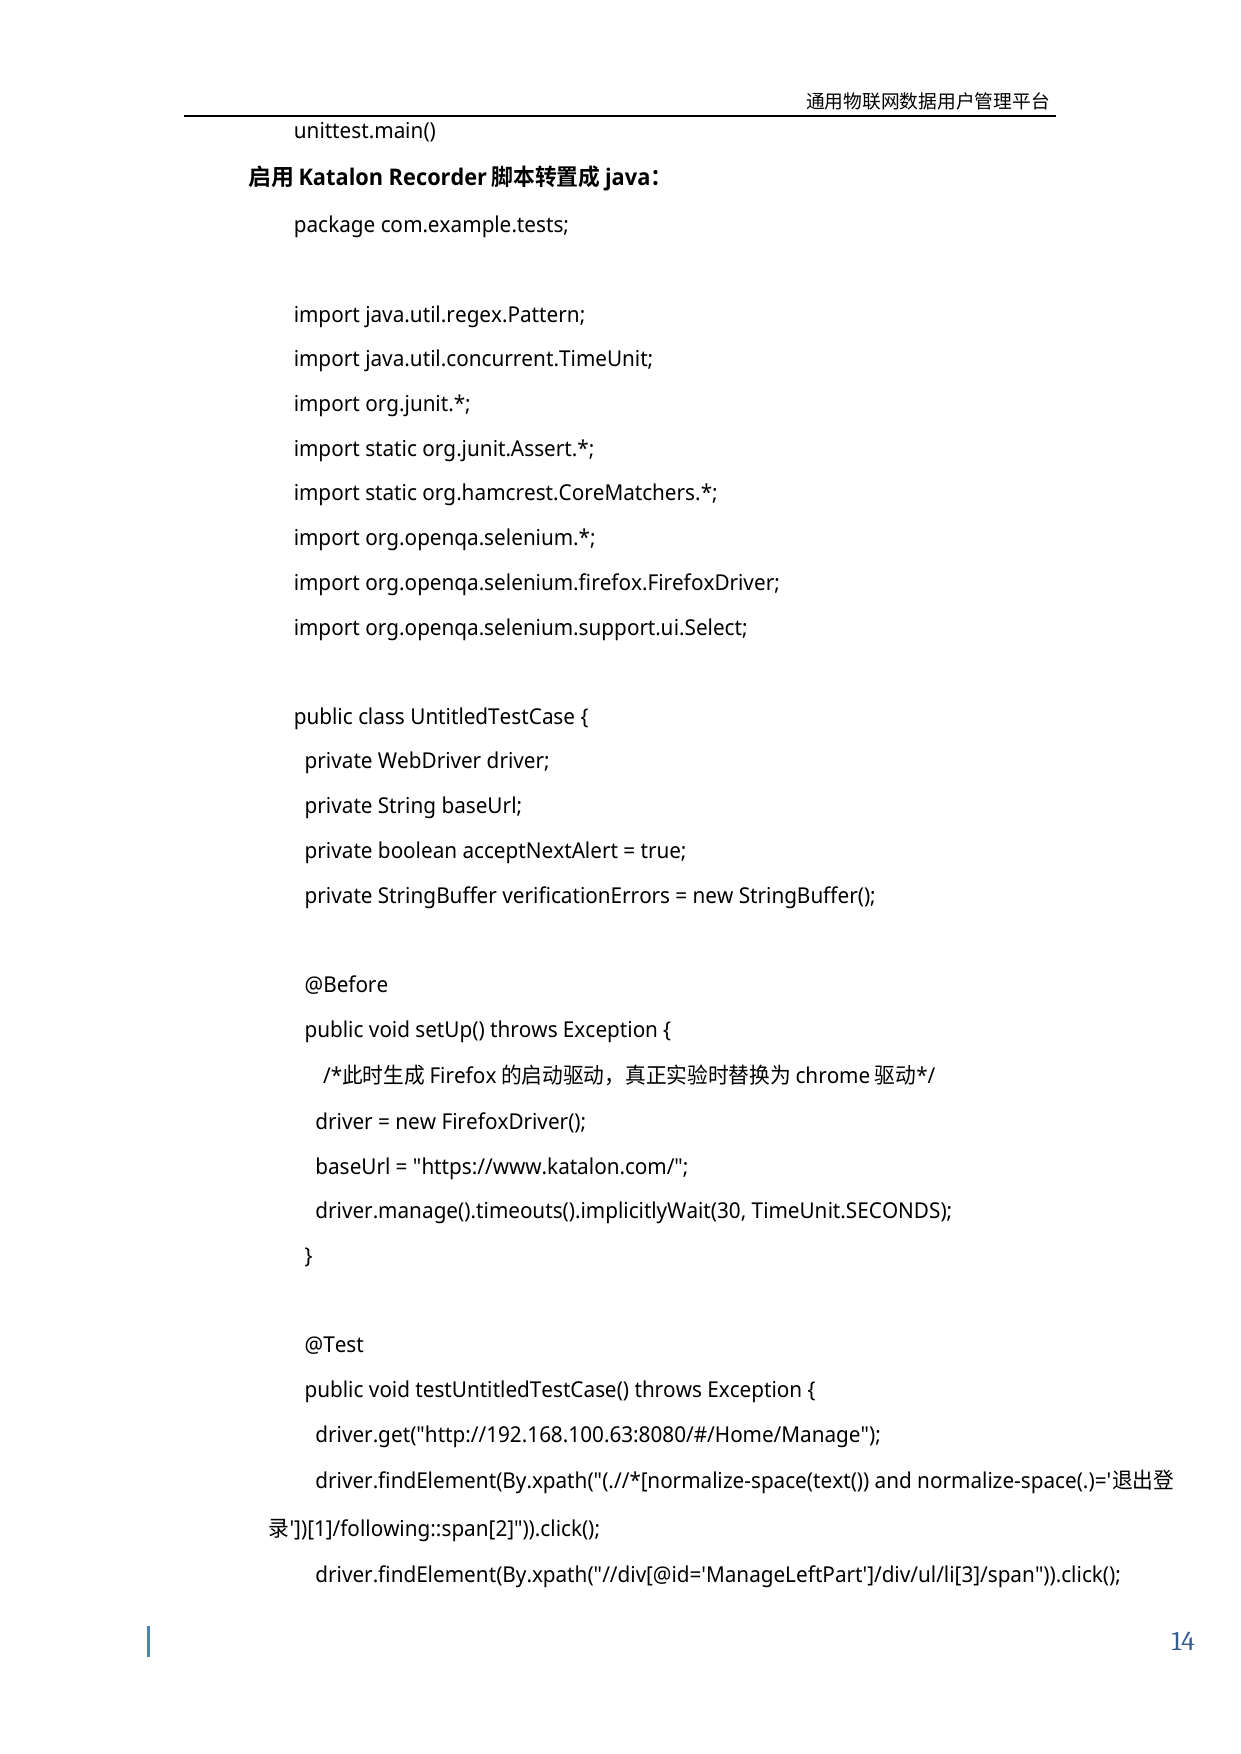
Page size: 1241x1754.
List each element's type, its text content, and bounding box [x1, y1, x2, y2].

text private WebDriver driver; [269, 746, 1194, 775]
text import java.util.regex.Pattern; [269, 299, 1194, 328]
text baseUrl = "https://www.katalon.com/"; [269, 1151, 1194, 1180]
text private String baseUrl; [269, 790, 1194, 820]
text @Test [269, 1329, 1194, 1359]
text import java.util.concurrent.TimeUnit; [269, 343, 1194, 373]
text private StringBuffer verificationErrors = new StringBuffer(); [269, 879, 1194, 909]
text } [269, 1240, 1194, 1270]
text driver.findElement(By.xpath("(.//*[normalize-space(text()) and normalize-space(.)='退出登录'])[1]/following::span[2]")).click(); [269, 1463, 1194, 1543]
text import static org.junit.Assert.*; [269, 433, 1194, 462]
text import org.openqa.selenium.*; [269, 522, 1194, 552]
text import org.openqa.selenium.support.ui.Select; [269, 611, 1194, 641]
text unittest.main() [269, 114, 1194, 144]
text private boolean acceptNextAlert = true; [269, 835, 1194, 865]
text /*此时生成Firefox的启动驱动，真正实验时替换为chrome驱动*/ [269, 1058, 1194, 1090]
text 启用Katalon Recorder脚本转置成java： [173, 159, 1194, 193]
text @Before [269, 969, 1194, 999]
text driver.manage().timeouts().implicitlyWait(30, TimeUnit.SECONDS); [269, 1195, 1194, 1225]
text public class UntitledTestCase { [269, 701, 1194, 731]
text package com.example.tests; [269, 209, 1194, 239]
text import static org.hamcrest.CoreMatchers.*; [269, 477, 1194, 507]
text public void testUntitledTestCase() throws Exception { [269, 1374, 1194, 1404]
text driver.get("http://192.168.100.63:8080/#/Home/Manage"); [269, 1419, 1194, 1448]
text driver.findElement(By.xpath("//div[@id='ManageLeftPart']/div/ul/li[3]/span")).click(); [269, 1559, 1194, 1588]
text public void setUp() throws Exception { [269, 1014, 1194, 1043]
text import org.junit.*; [269, 388, 1194, 418]
text import org.openqa.selenium.firefox.FirefoxDriver; [269, 567, 1194, 597]
text driver = new FirefoxDriver(); [269, 1106, 1194, 1136]
